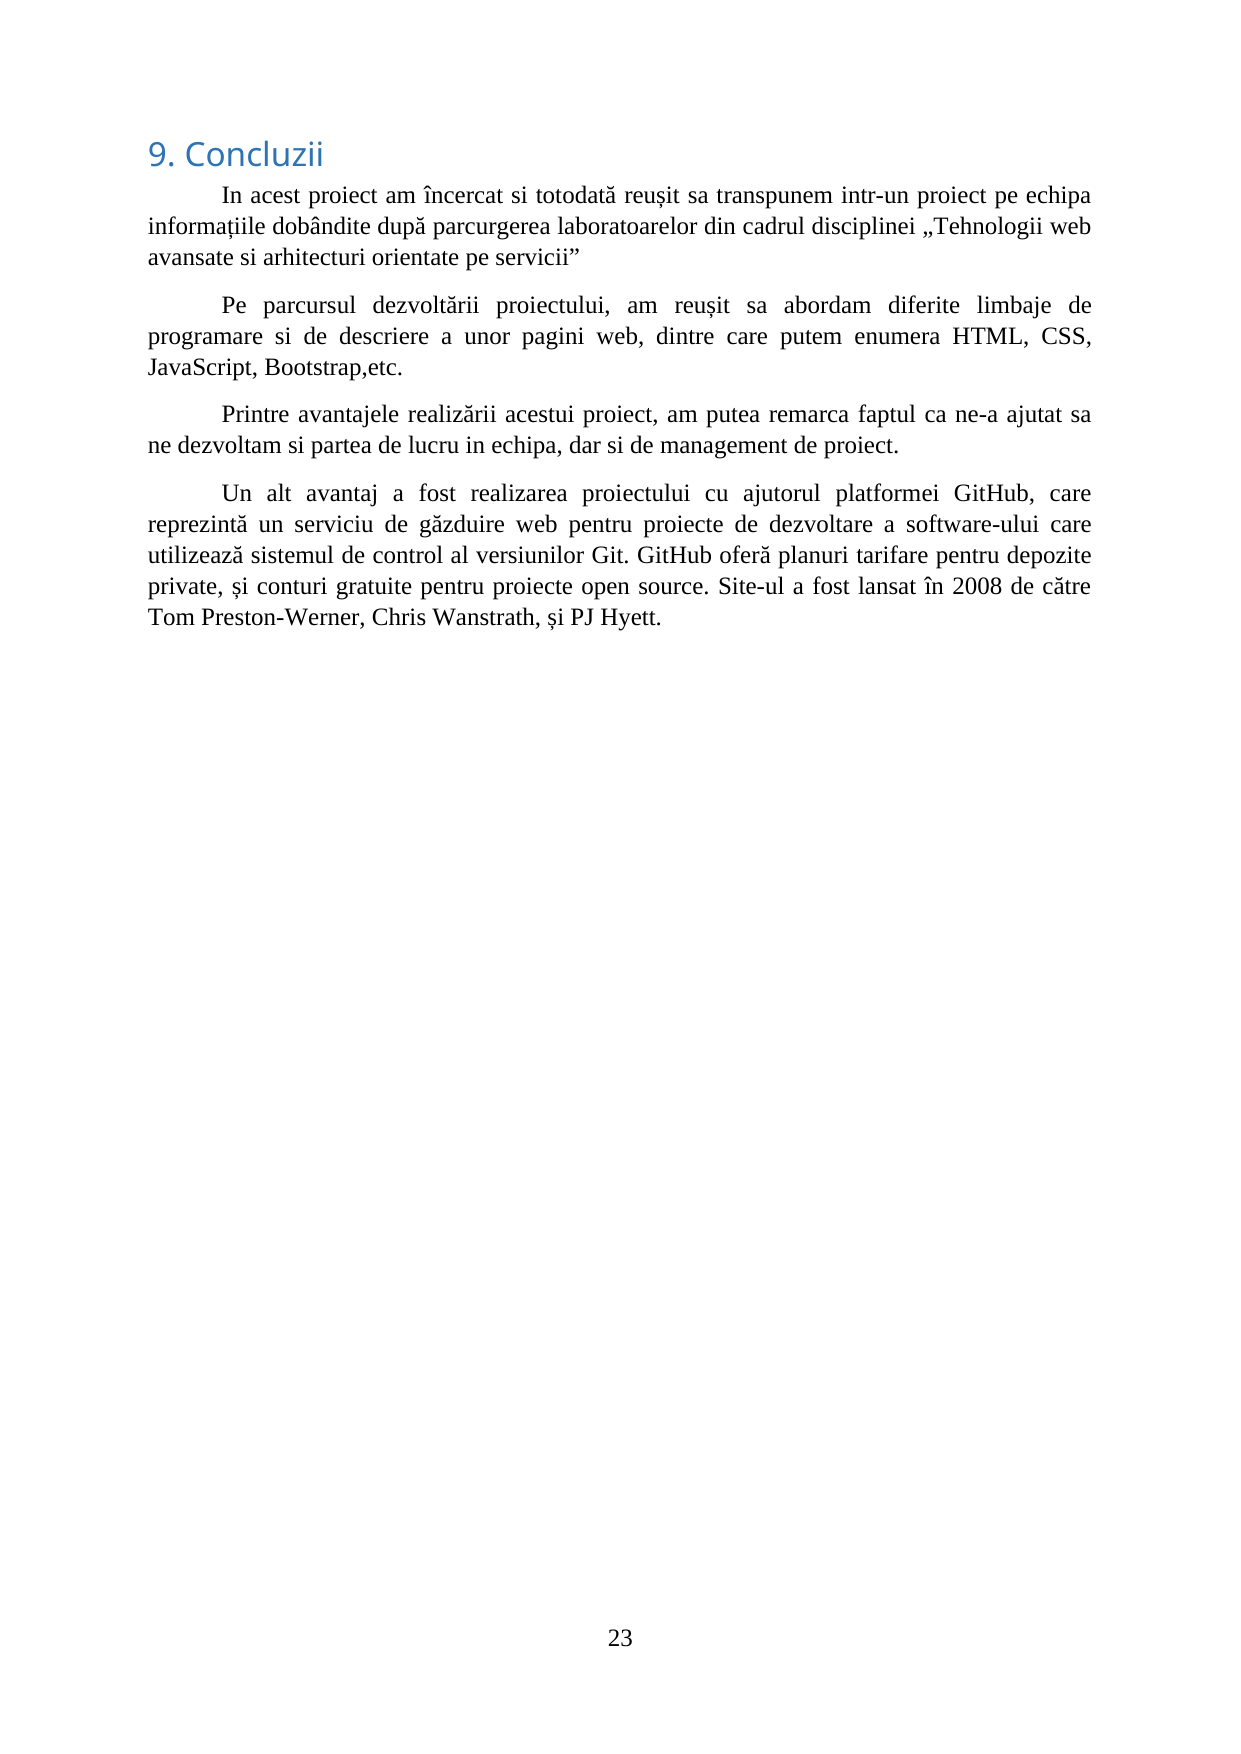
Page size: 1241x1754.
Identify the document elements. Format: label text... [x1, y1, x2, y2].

subtitle 9. Concluzii [148, 131, 1093, 176]
text In acest proiect am încercat si totodată reușit sa transpunem intr-un proiect pe echipa informațiile dobândite după parcurgerea laboratoarelor din cadrul disciplinei „Tehnologii web avansate si arhitecturi orientate pe servicii” [148, 180, 1093, 271]
text Pe parcursul dezvoltării proiectului, am reușit sa abordam diferite limbaje de programare si de descriere a unor pagini web, dintre care putem enumera HTML, CSS, JavaScript, Bootstrap,etc. [148, 290, 1093, 381]
text Printre avantajele realizării acestui proiect, am putea remarca faptul ca ne-a ajutat sa ne dezvoltam si partea de lucru in echipa, dar si de management de proiect. [148, 399, 1093, 459]
text Un alt avantaj a fost realizarea proiectului cu ajutorul platformei GitHub, care reprezintă un serviciu de găzduire web pentru proiecte de dezvoltare a software-ului care utilizează sistemul de control al versiunilor Git. GitHub oferă planuri tarifare pentru depozite private, și conturi gratuite pentru proiecte open source. Site-ul a fost lansat în 2008 de către Tom Preston-Werner, Chris Wanstrath, și PJ Hyett. [148, 478, 1093, 631]
